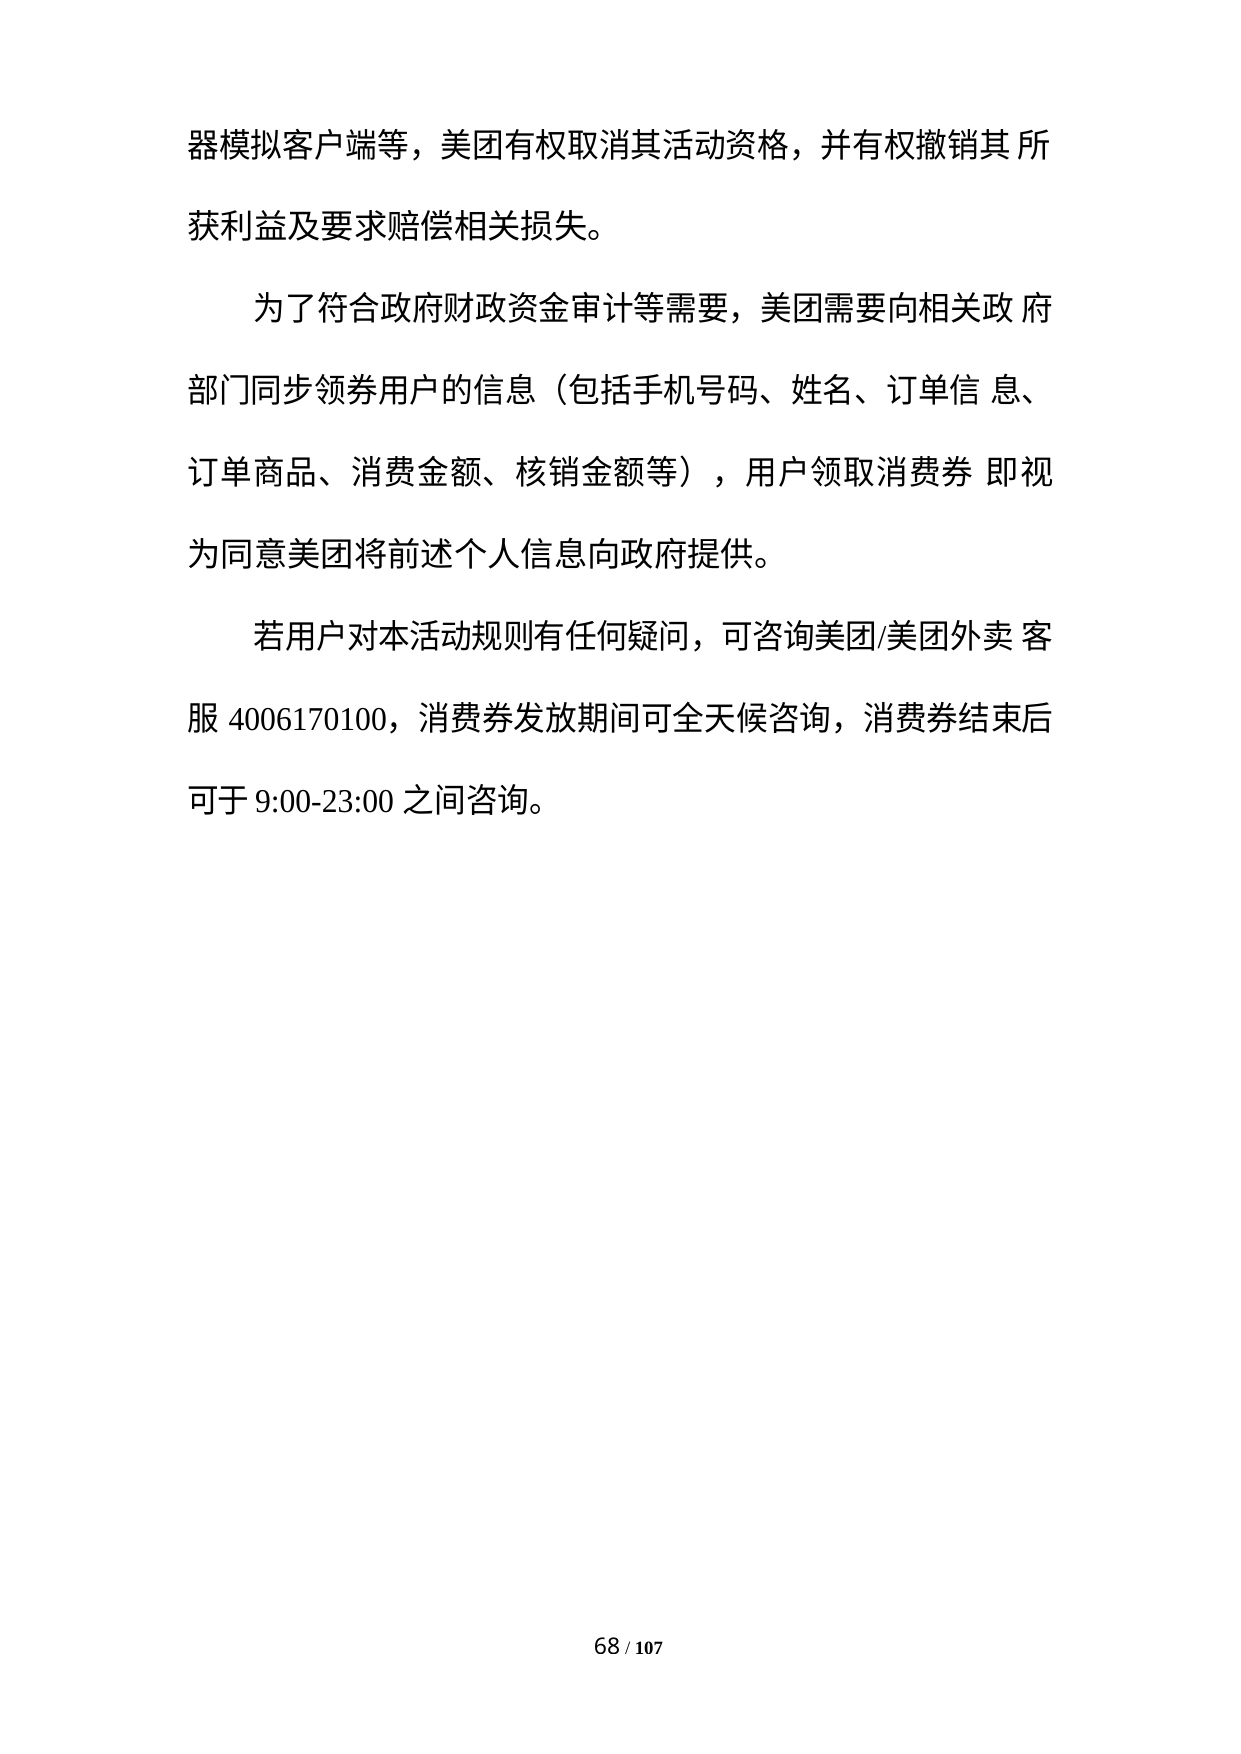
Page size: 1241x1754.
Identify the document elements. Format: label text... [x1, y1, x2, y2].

text 器模拟客户端等，美团有权取消其活动资格，并有权撤销其 所获利益及要求赔偿相关损失。 [187, 119, 1053, 248]
text 若用户对本活动规则有任何疑问，可咨询美团/美团外卖 客服 4006170100，消费券发放期间可全天候咨询，消费券结束后可于 9:00-23:00 之间咨询。 [187, 609, 1053, 822]
text 为了符合政府财政资金审计等需要，美团需要向相关政 府部门同步领券用户的信息（包括手机号码、姓名、订单信 息、订单商品、消费金额、核销金额等），用户领取消费券 即视为同意美团将前述个人信息向政府提供。 [187, 281, 1053, 576]
